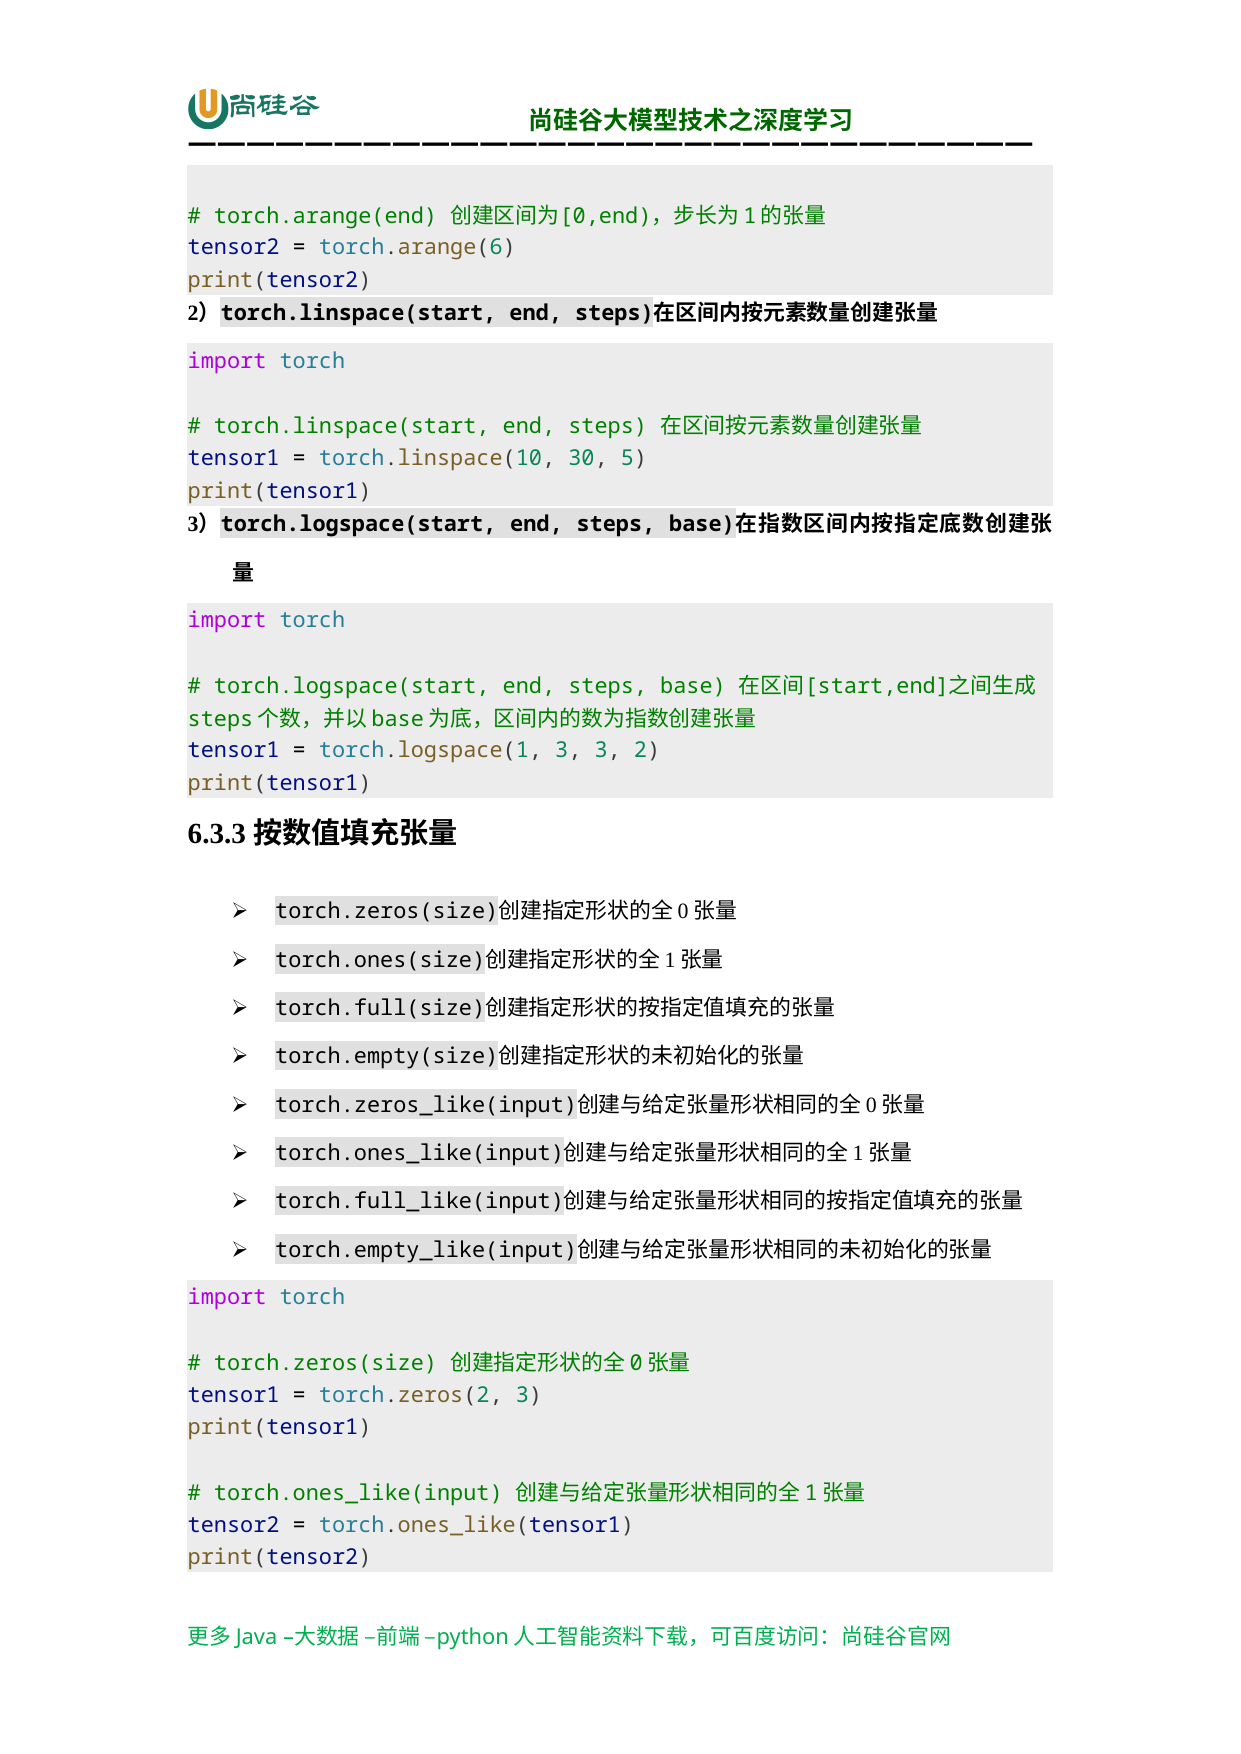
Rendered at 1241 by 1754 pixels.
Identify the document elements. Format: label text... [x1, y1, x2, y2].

text torch.linspace(start, end, steps)在区间内按元素数量创建张量 [187, 295, 1053, 327]
text tensor2 = torch.arange(6) [187, 230, 1053, 262]
text torch.full(size)创建指定形状的按指定值填充的张量 [187, 990, 1053, 1022]
text torch.zeros(size)创建指定形状的全0张量 [187, 893, 1053, 926]
text torch.zeros_like(input)创建与给定张量形状相同的全0张量 [187, 1087, 1053, 1119]
text torch.empty(size)创建指定形状的未初始化的张量 [187, 1038, 1053, 1071]
text import torch [187, 1280, 1053, 1312]
text print(tensor1) [187, 765, 1053, 798]
text tensor2 = torch.ones_like(tensor1) [187, 1507, 1053, 1540]
text torch.empty_like(input)创建与给定张量形状相同的未初始化的张量 [187, 1232, 1053, 1264]
text import torch [187, 603, 1053, 635]
text torch.logspace(start, end, steps, base)在指数区间内按指定底数创建张量 [187, 506, 1053, 587]
text torch.ones_like(input)创建与给定张量形状相同的全1张量 [187, 1135, 1053, 1167]
text import torch [187, 343, 1053, 376]
text torch.ones(size)创建指定形状的全1张量 [187, 942, 1053, 974]
text # torch.linspace(start, end, steps) 在区间按元素数量创建张量 [187, 408, 1053, 441]
text print(tensor1) [187, 1410, 1053, 1442]
text 按数值填充张量 [187, 798, 1053, 863]
text # torch.zeros(size) 创建指定形状的全0张量 [187, 1345, 1053, 1377]
text print(tensor2) [187, 262, 1053, 295]
text # torch.arange(end) 创建区间为[0,end)，步长为1的张量 [187, 197, 1053, 230]
text print(tensor1) [187, 473, 1053, 506]
text tensor1 = torch.linspace(10, 30, 5) [187, 441, 1053, 473]
text torch.full_like(input)创建与给定张量形状相同的按指定值填充的张量 [187, 1183, 1053, 1216]
text # torch.logspace(start, end, steps, base) 在区间[start,end]之间生成steps个数，并以base为底，区间内的数为指数创建张量 [187, 668, 1053, 733]
text tensor1 = torch.logspace(1, 3, 3, 2) [187, 733, 1053, 765]
text print(tensor2) [187, 1540, 1053, 1572]
text # torch.ones_like(input) 创建与给定张量形状相同的全1张量 [187, 1475, 1053, 1507]
text tensor1 = torch.zeros(2, 3) [187, 1377, 1053, 1410]
picture [187, 88, 321, 130]
